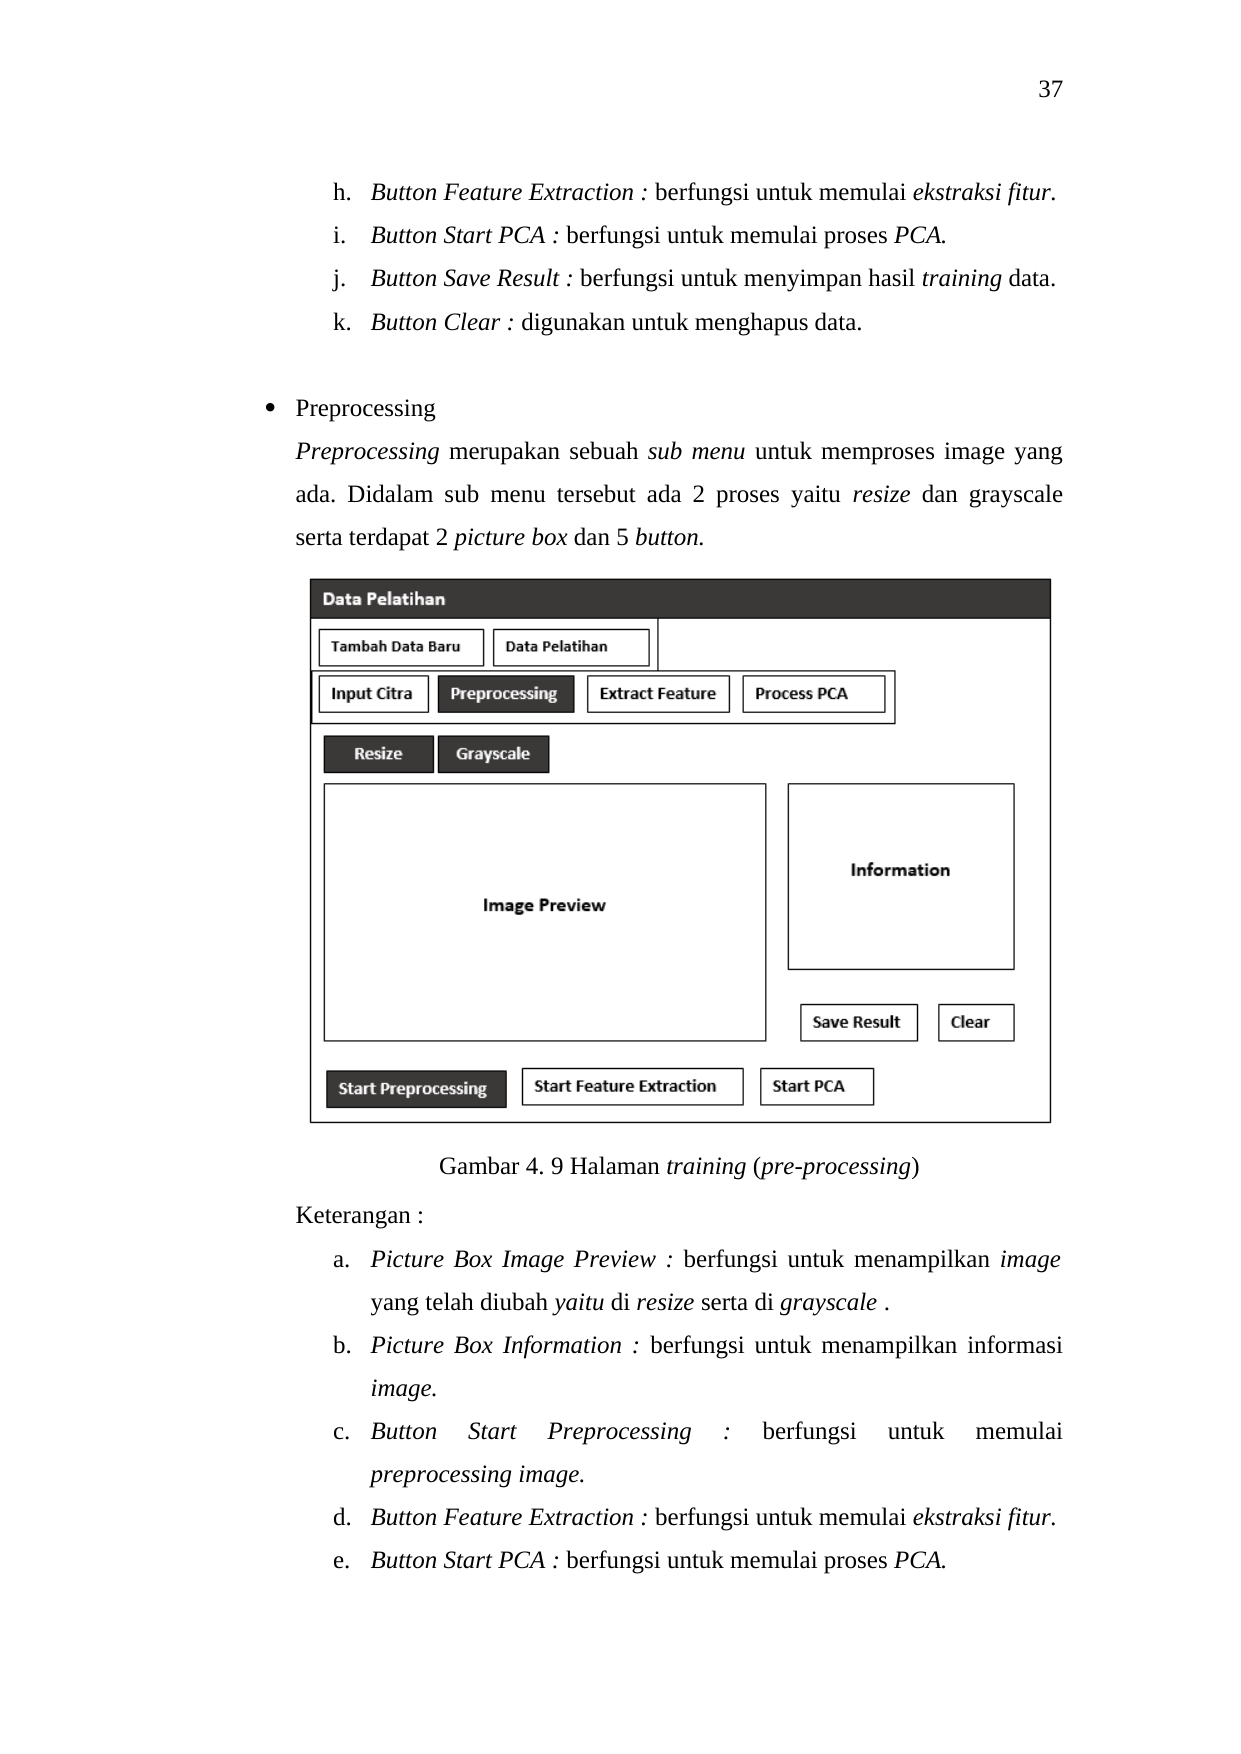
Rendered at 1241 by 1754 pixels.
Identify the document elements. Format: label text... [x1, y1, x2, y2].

list Button Feature Extraction : berfungsi untuk memulai ekstraksi fitur. [333, 1502, 1063, 1531]
list Button Feature Extraction : berfungsi untuk memulai ekstraksi fitur. [333, 177, 1063, 206]
text Gambar 4. 9 Halaman training (pre-processing) [236, 1151, 1063, 1180]
list Preprocessing [266, 393, 1063, 422]
list Button Start PCA : berfungsi untuk memulai proses PCA. [333, 220, 1063, 249]
picture [295, 565, 1065, 1137]
list Button Clear : digunakan untuk menghapus data. [333, 307, 1063, 335]
list Preprocessing merupakan sebuah sub menu untuk memproses image yang ada. Didalam sub menu tersebut ada 2 proses yaitu resize dan grayscale serta terdapat 2 picture box dan 5 button. [295, 436, 1063, 551]
list Button Start PCA : berfungsi untuk memulai proses PCA. [333, 1546, 1063, 1574]
list Picture Box Image Preview : berfungsi untuk menampilkan image yang telah diubah yaitu di resize serta di grayscale . [333, 1244, 1063, 1316]
list Picture Box Information : berfungsi untuk menampilkan informasi image. [333, 1330, 1063, 1402]
list Button Start Preprocessing : berfungsi untuk memulai preprocessing image. [333, 1416, 1063, 1488]
text Keterangan : [236, 1201, 1063, 1229]
list Button Save Result : berfungsi untuk menyimpan hasil training data. [333, 263, 1063, 292]
